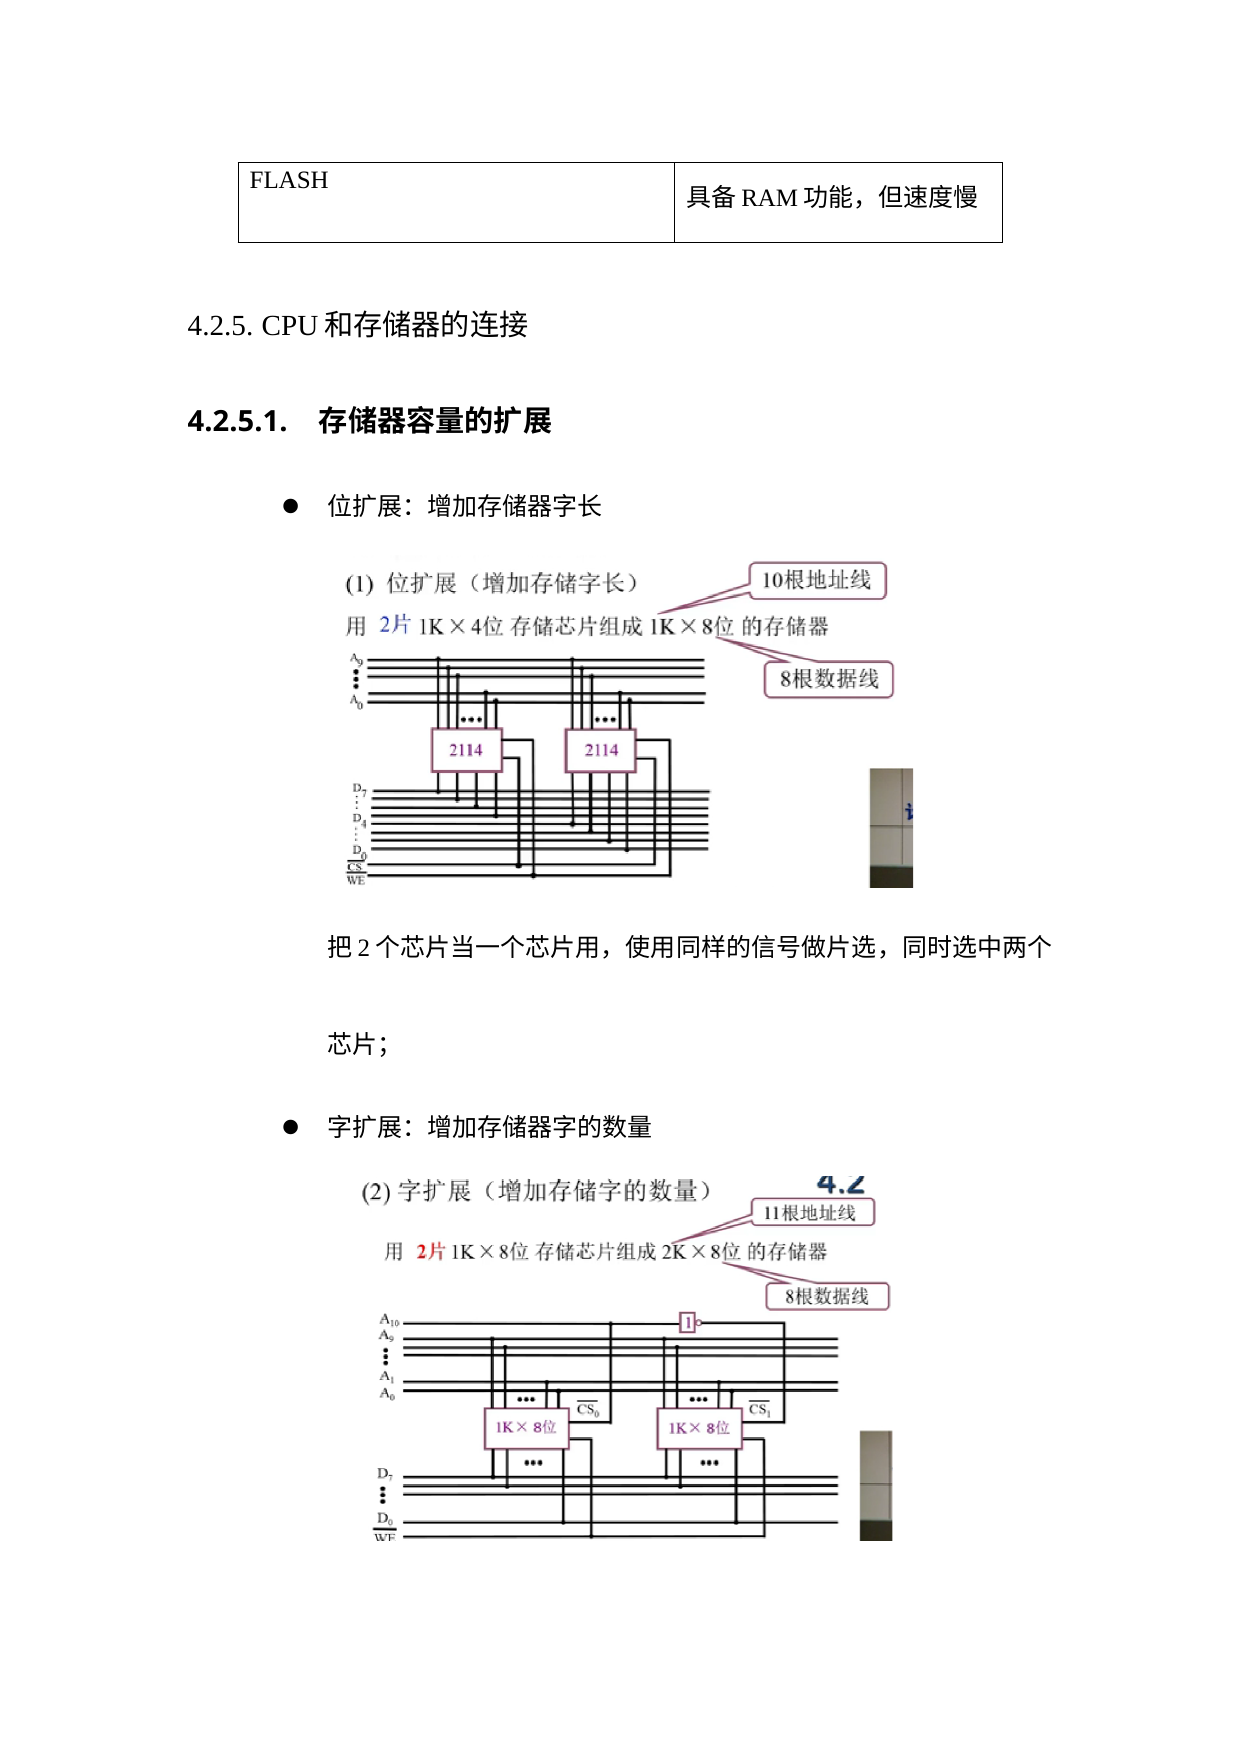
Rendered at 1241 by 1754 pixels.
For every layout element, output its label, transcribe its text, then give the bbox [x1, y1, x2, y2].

picture [327, 555, 914, 888]
subtitle CPU和存储器的连接 [187, 290, 1053, 355]
subtitle 存储器容量的扩展 [187, 386, 1053, 451]
list 位扩展：增加存储器字长 [281, 472, 1053, 537]
picture [347, 1176, 893, 1541]
table_cell FLASH [239, 163, 674, 242]
list 把2个芯片当一个芯片用，使用同样的信号做片选，同时选中两个芯片； [327, 913, 1053, 1075]
list 字扩展：增加存储器字的数量 [281, 1093, 1053, 1158]
table_cell 具备RAM功能，但速度慢 [675, 163, 1002, 242]
